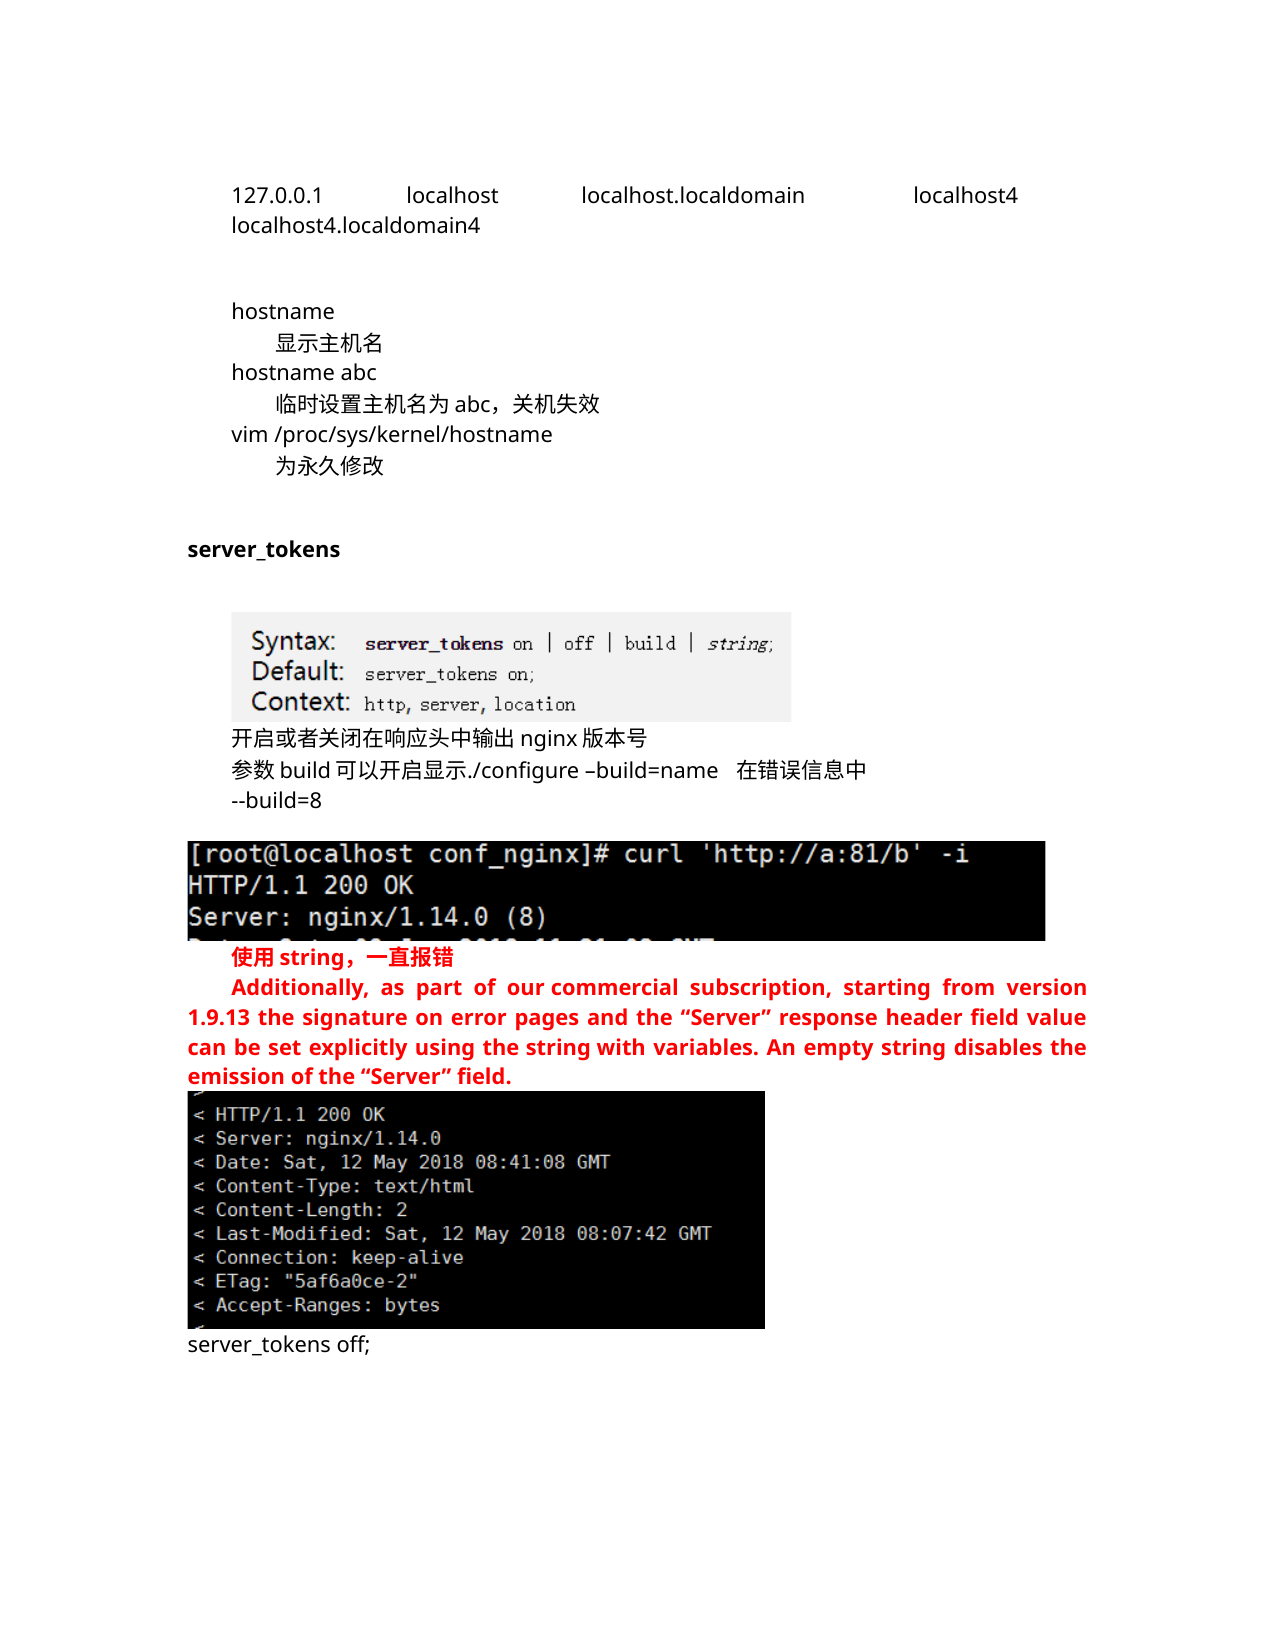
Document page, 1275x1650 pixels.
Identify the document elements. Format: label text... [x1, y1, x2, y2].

text server_tokens off; [187, 1329, 1087, 1358]
picture [187, 1091, 765, 1329]
text 参数build可以开启显示./configure –build=name 在错误信息中 [187, 753, 1087, 785]
text 使用string，一直报错 [187, 940, 1087, 972]
text hostname [187, 296, 1087, 326]
text Additionally, as part of our commercial subscription, starting from version 1.9.13 the signature on error pages and the “Server” response header field value can be set explicitly using the string with variables. An empty string disables the emission of the “Server” field. [187, 972, 1087, 1091]
text 显示主机名 [187, 326, 1087, 357]
text 临时设置主机名为abc，关机失效 [187, 387, 1087, 419]
text 开启或者关闭在响应头中输出nginx版本号 [187, 721, 1087, 753]
text 127.0.0.1 localhost localhost.localdomain localhost4 localhost4.localdomain4 [187, 180, 1087, 239]
subtitle server_tokens [187, 534, 1087, 564]
picture [187, 841, 1046, 941]
picture [231, 612, 792, 722]
text hostname abc [187, 357, 1087, 387]
text 为永久修改 [187, 449, 1087, 480]
text --build=8 [187, 785, 1087, 815]
text vim /proc/sys/kernel/hostname [187, 419, 1087, 449]
